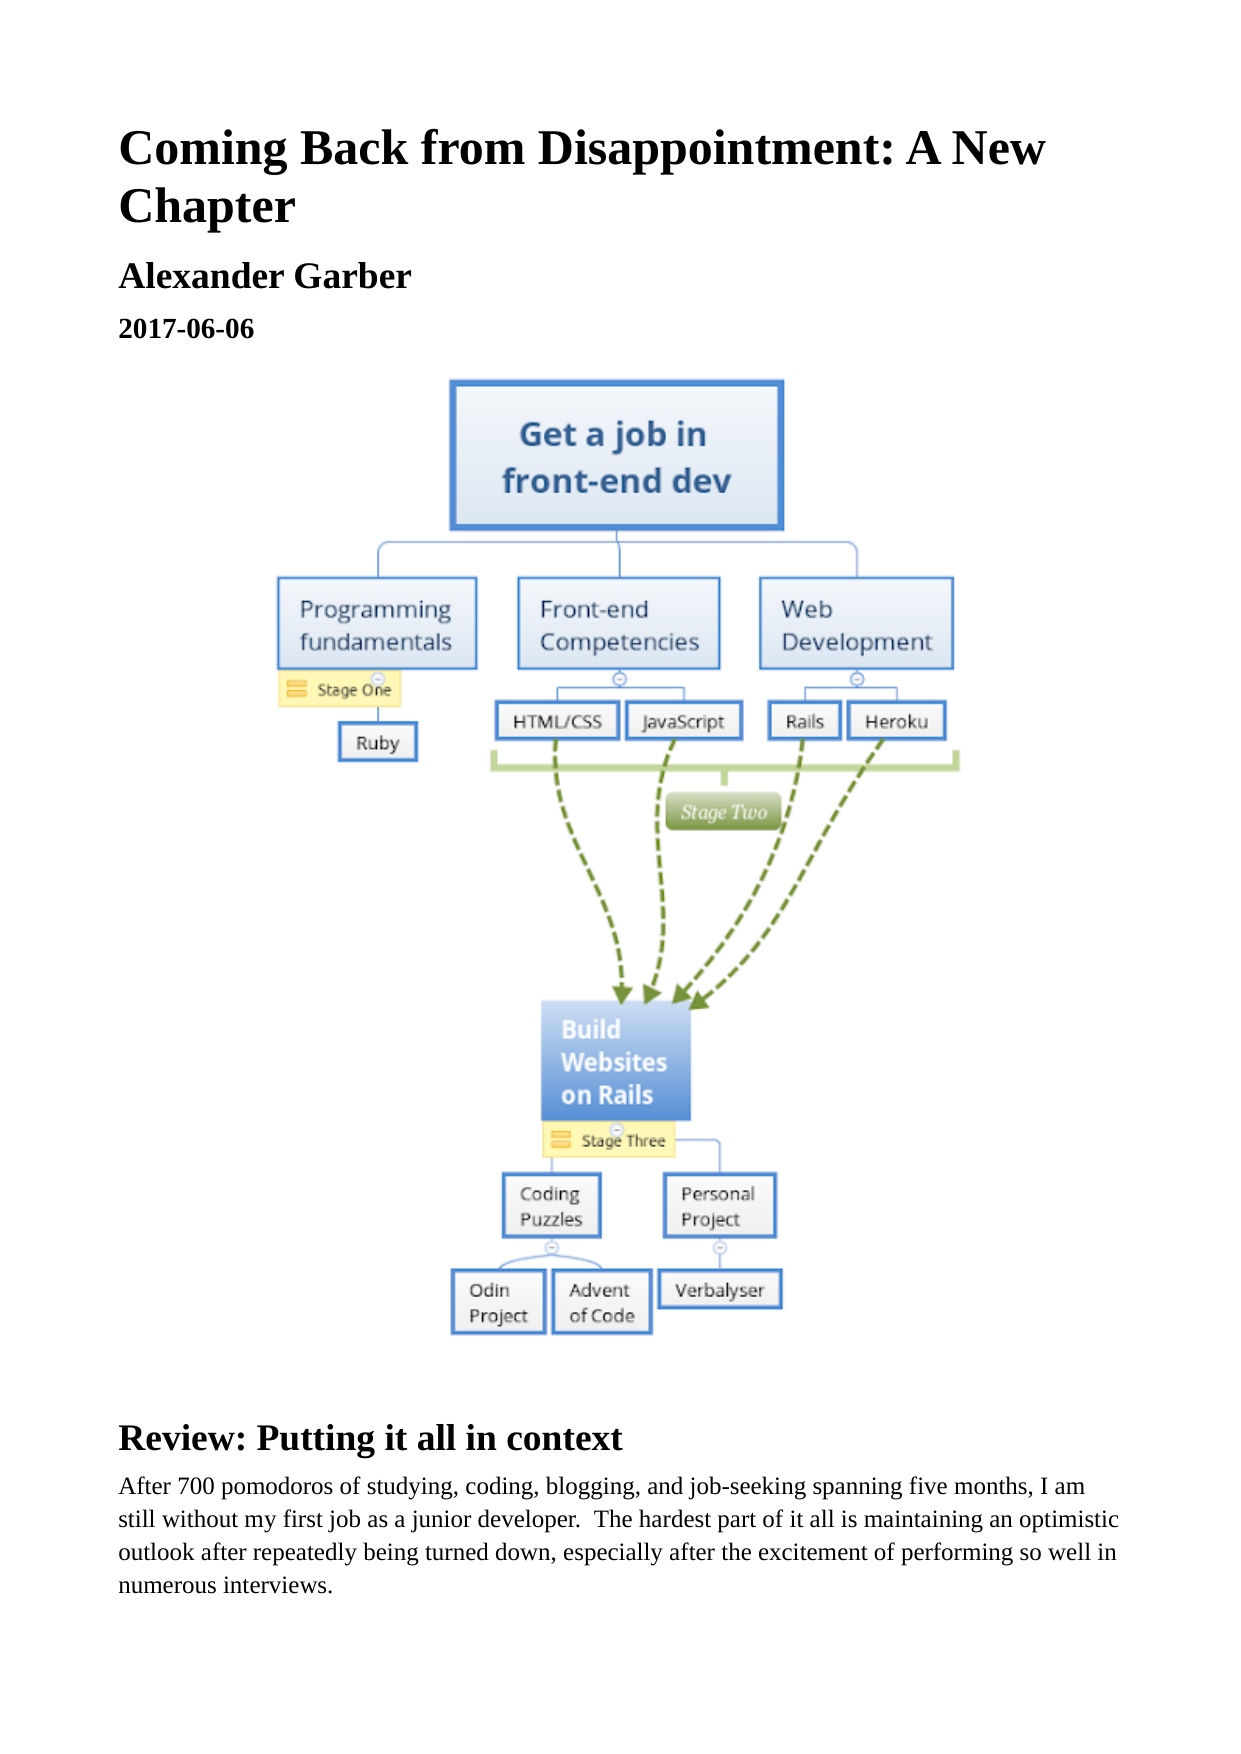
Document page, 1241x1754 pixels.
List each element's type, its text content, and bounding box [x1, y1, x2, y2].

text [118, 1471, 1122, 1632]
subtitle Coming Back from Disappointment: A New Chapter [118, 118, 1122, 233]
picture [256, 357, 984, 1358]
subtitle Review: Putting it all in context [118, 1416, 1122, 1459]
subtitle Alexander Garber [118, 254, 1122, 297]
subtitle 2017-06-06 [118, 312, 1122, 345]
